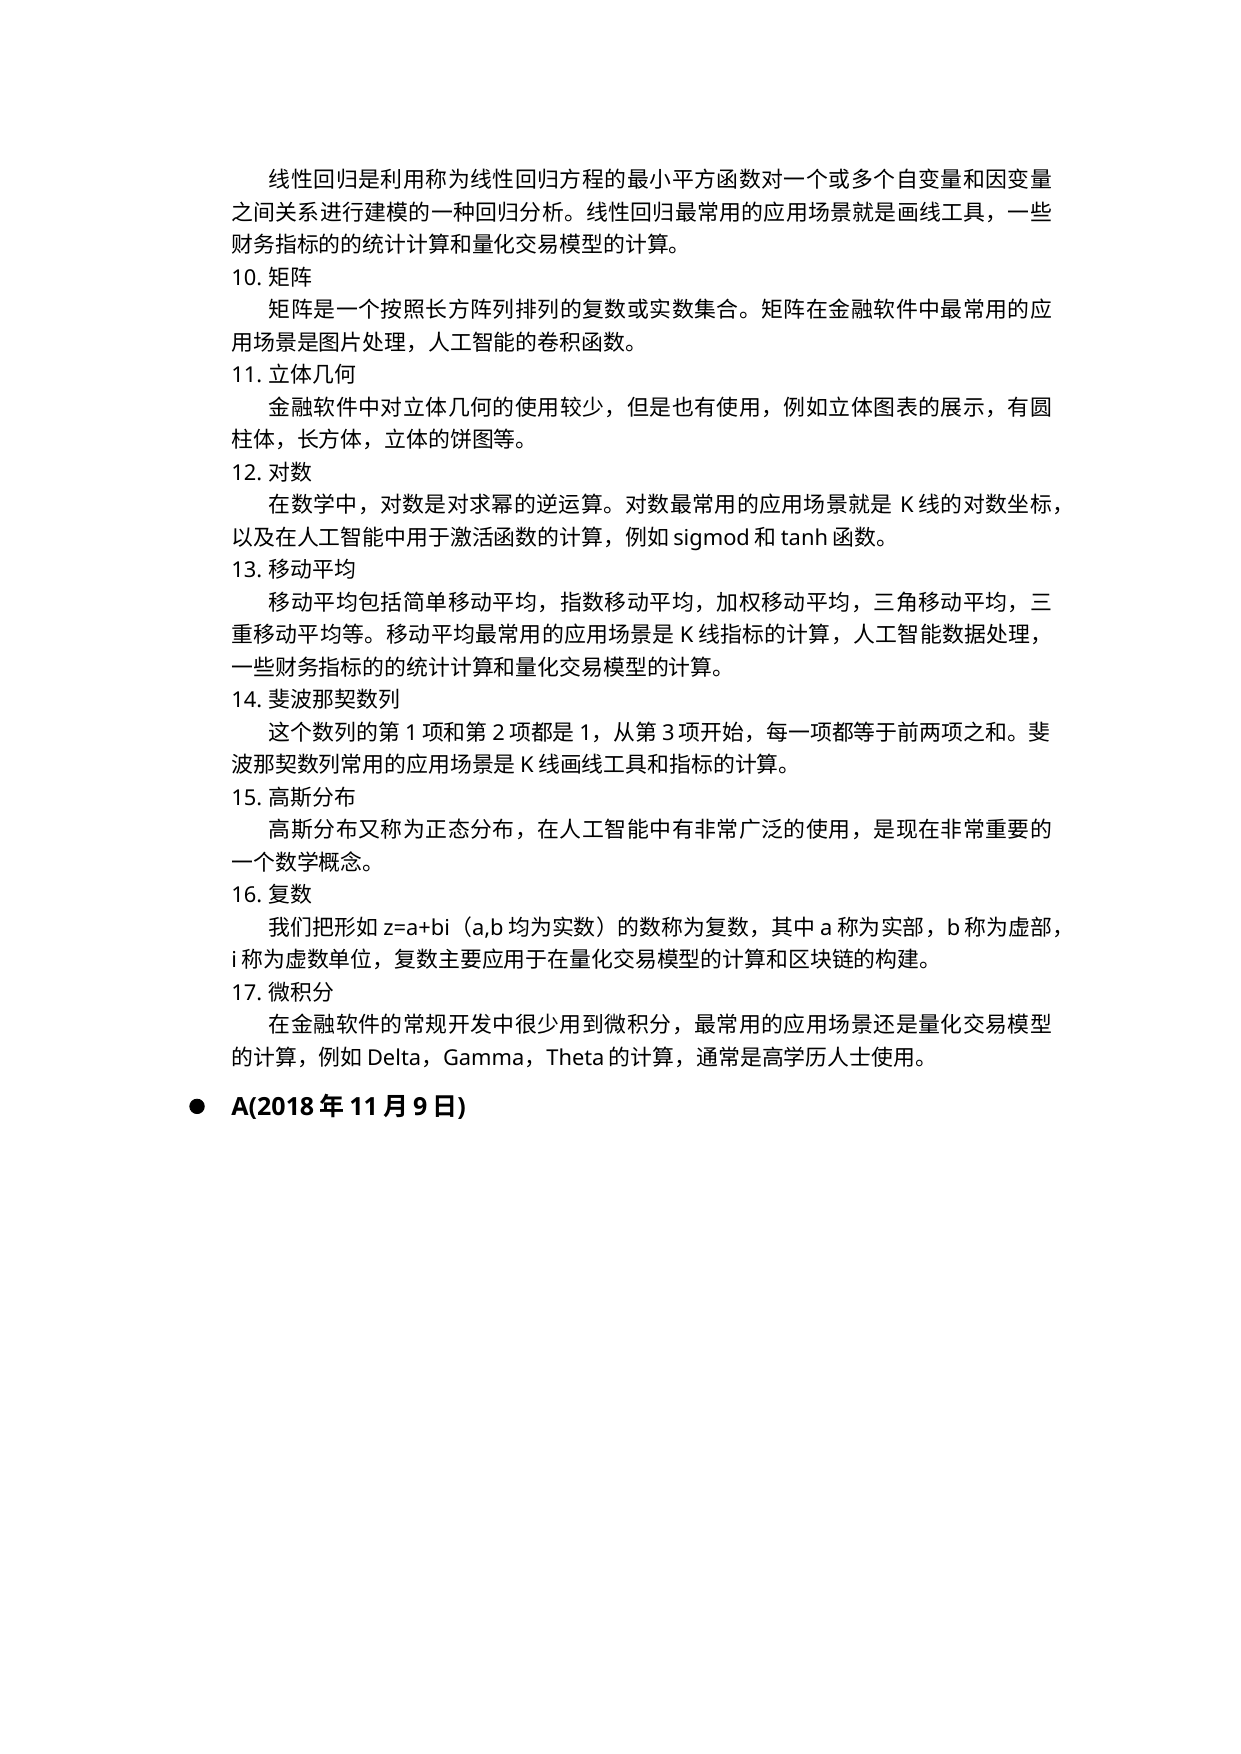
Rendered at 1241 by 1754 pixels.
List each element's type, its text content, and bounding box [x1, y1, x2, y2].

text 我们把形如z=a+bi（a,b均为实数）的数称为复数，其中a称为实部，b称为虚部，i称为虚数单位，复数主要应用于在量化交易模型的计算和区块链的构建。 [231, 909, 1053, 974]
text 这个数列的第1项和第2项都是1，从第3项开始，每一项都等于前两项之和。斐波那契数列常用的应用场景是K线画线工具和指标的计算。 [231, 714, 1053, 779]
list 复数 [231, 877, 1053, 909]
list 矩阵 [231, 259, 1053, 292]
text 移动平均包括简单移动平均，指数移动平均，加权移动平均，三角移动平均，三重移动平均等。移动平均最常用的应用场景是K线指标的计算，人工智能数据处理，一些财务指标的的统计计算和量化交易模型的计算。 [231, 584, 1053, 682]
list 移动平均 [231, 552, 1053, 584]
text 金融软件中对立体几何的使用较少，但是也有使用，例如立体图表的展示，有圆柱体，长方体，立体的饼图等。 [231, 389, 1053, 454]
text 在金融软件的常规开发中很少用到微积分，最常用的应用场景还是量化交易模型的计算，例如Delta，Gamma，Theta的计算，通常是高学历人士使用。 [231, 1007, 1053, 1072]
list 斐波那契数列 [231, 682, 1053, 714]
list 立体几何 [231, 357, 1053, 389]
list 微积分 [231, 974, 1053, 1007]
text 矩阵是一个按照长方阵列排列的复数或实数集合。矩阵在金融软件中最常用的应用场景是图片处理，人工智能的卷积函数。 [231, 292, 1053, 357]
list 对数 [231, 454, 1053, 487]
text 在数学中，对数是对求幂的逆运算。对数最常用的应用场景就是K线的对数坐标，以及在人工智能中用于激活函数的计算，例如sigmod和tanh函数。 [231, 487, 1053, 552]
text 线性回归是利用称为线性回归方程的最小平方函数对一个或多个自变量和因变量之间关系进行建模的一种回归分析。线性回归最常用的应用场景就是画线工具，一些财务指标的的统计计算和量化交易模型的计算。 [231, 162, 1053, 259]
list 高斯分布 [231, 779, 1053, 812]
list A(2018年11月9日) [187, 1072, 1053, 1137]
text 高斯分布又称为正态分布，在人工智能中有非常广泛的使用，是现在非常重要的一个数学概念。 [231, 812, 1053, 877]
